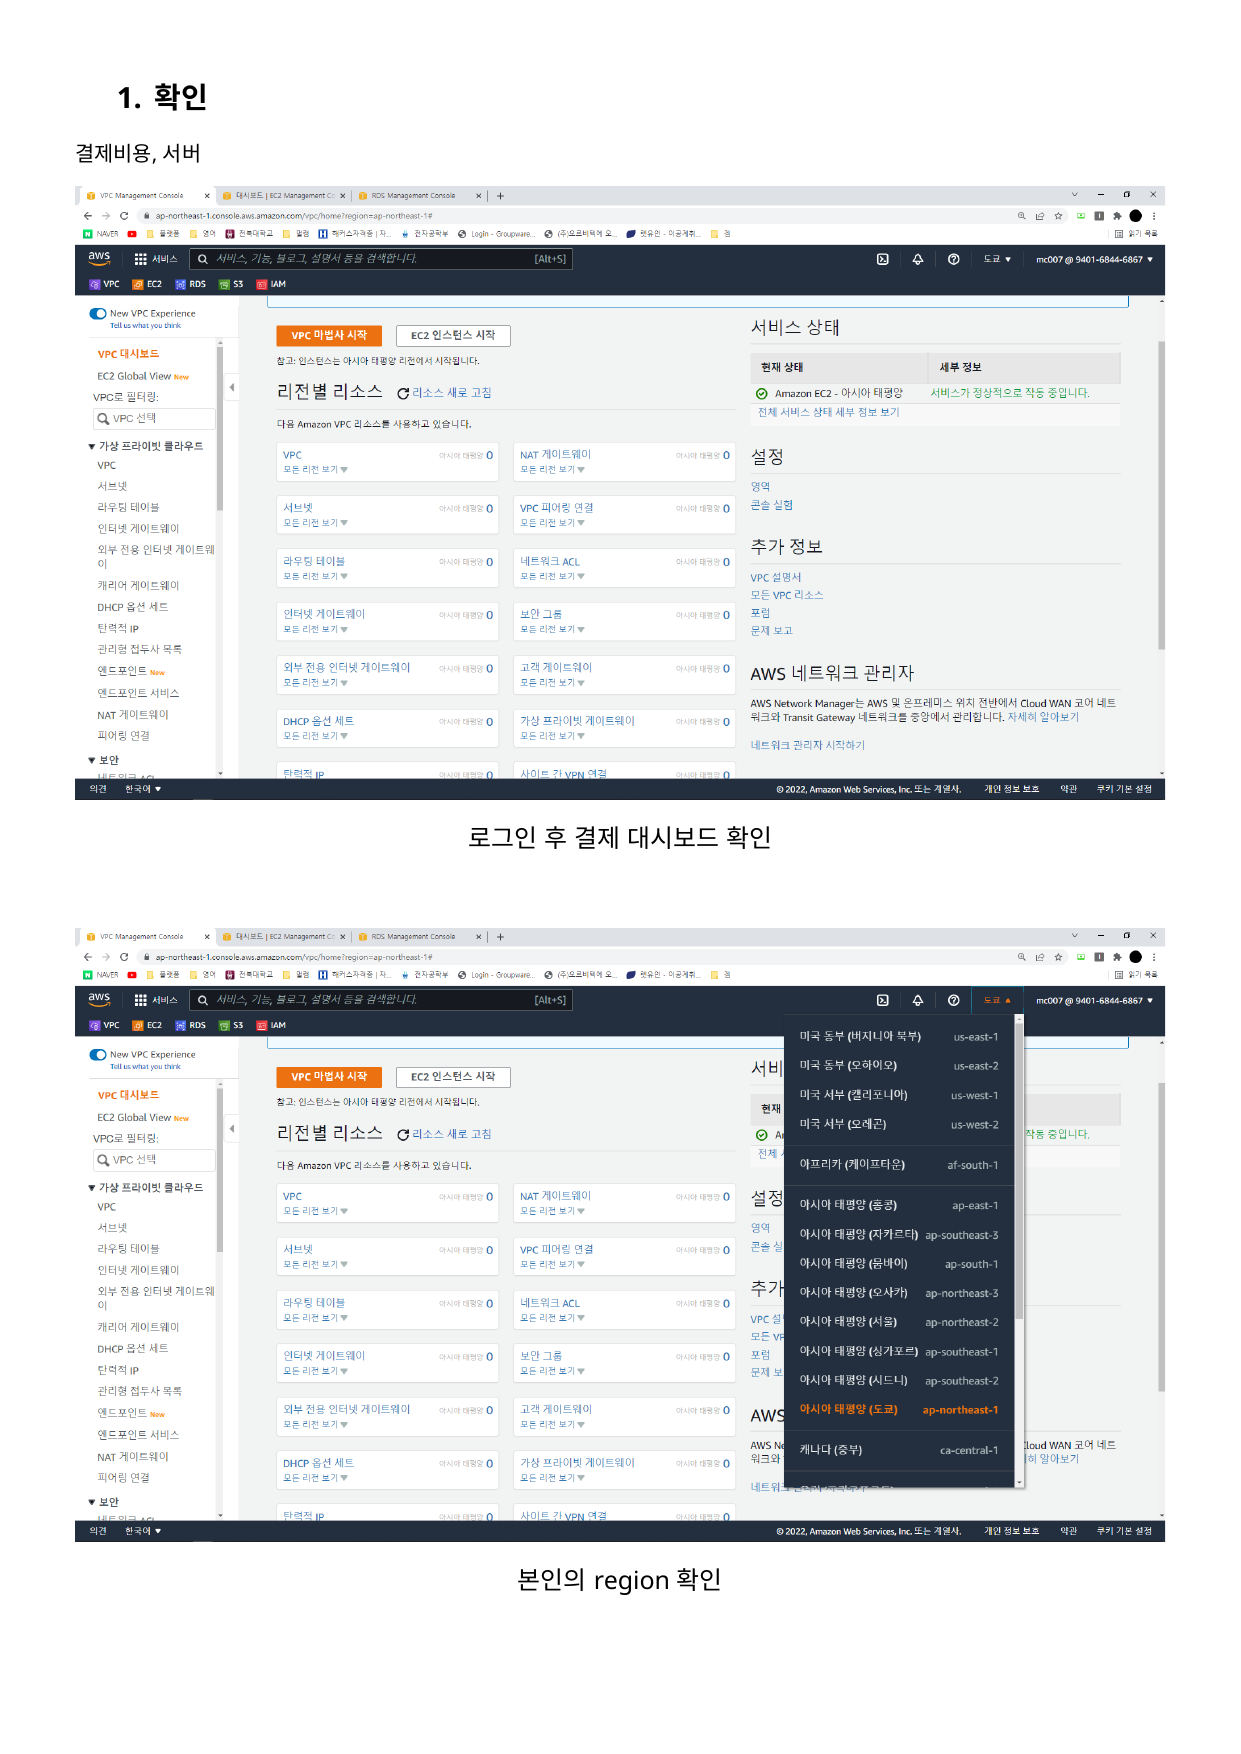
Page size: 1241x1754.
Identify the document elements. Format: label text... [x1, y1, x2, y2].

picture [75, 186, 1166, 800]
subtitle 확인 [117, 75, 1165, 117]
text 로그인 후 결제 대시보드 확인 [75, 819, 1165, 855]
text 결제비용, 서버 [75, 137, 1165, 168]
picture [75, 928, 1166, 1542]
text 본인의 region 확인 [75, 1560, 1165, 1596]
